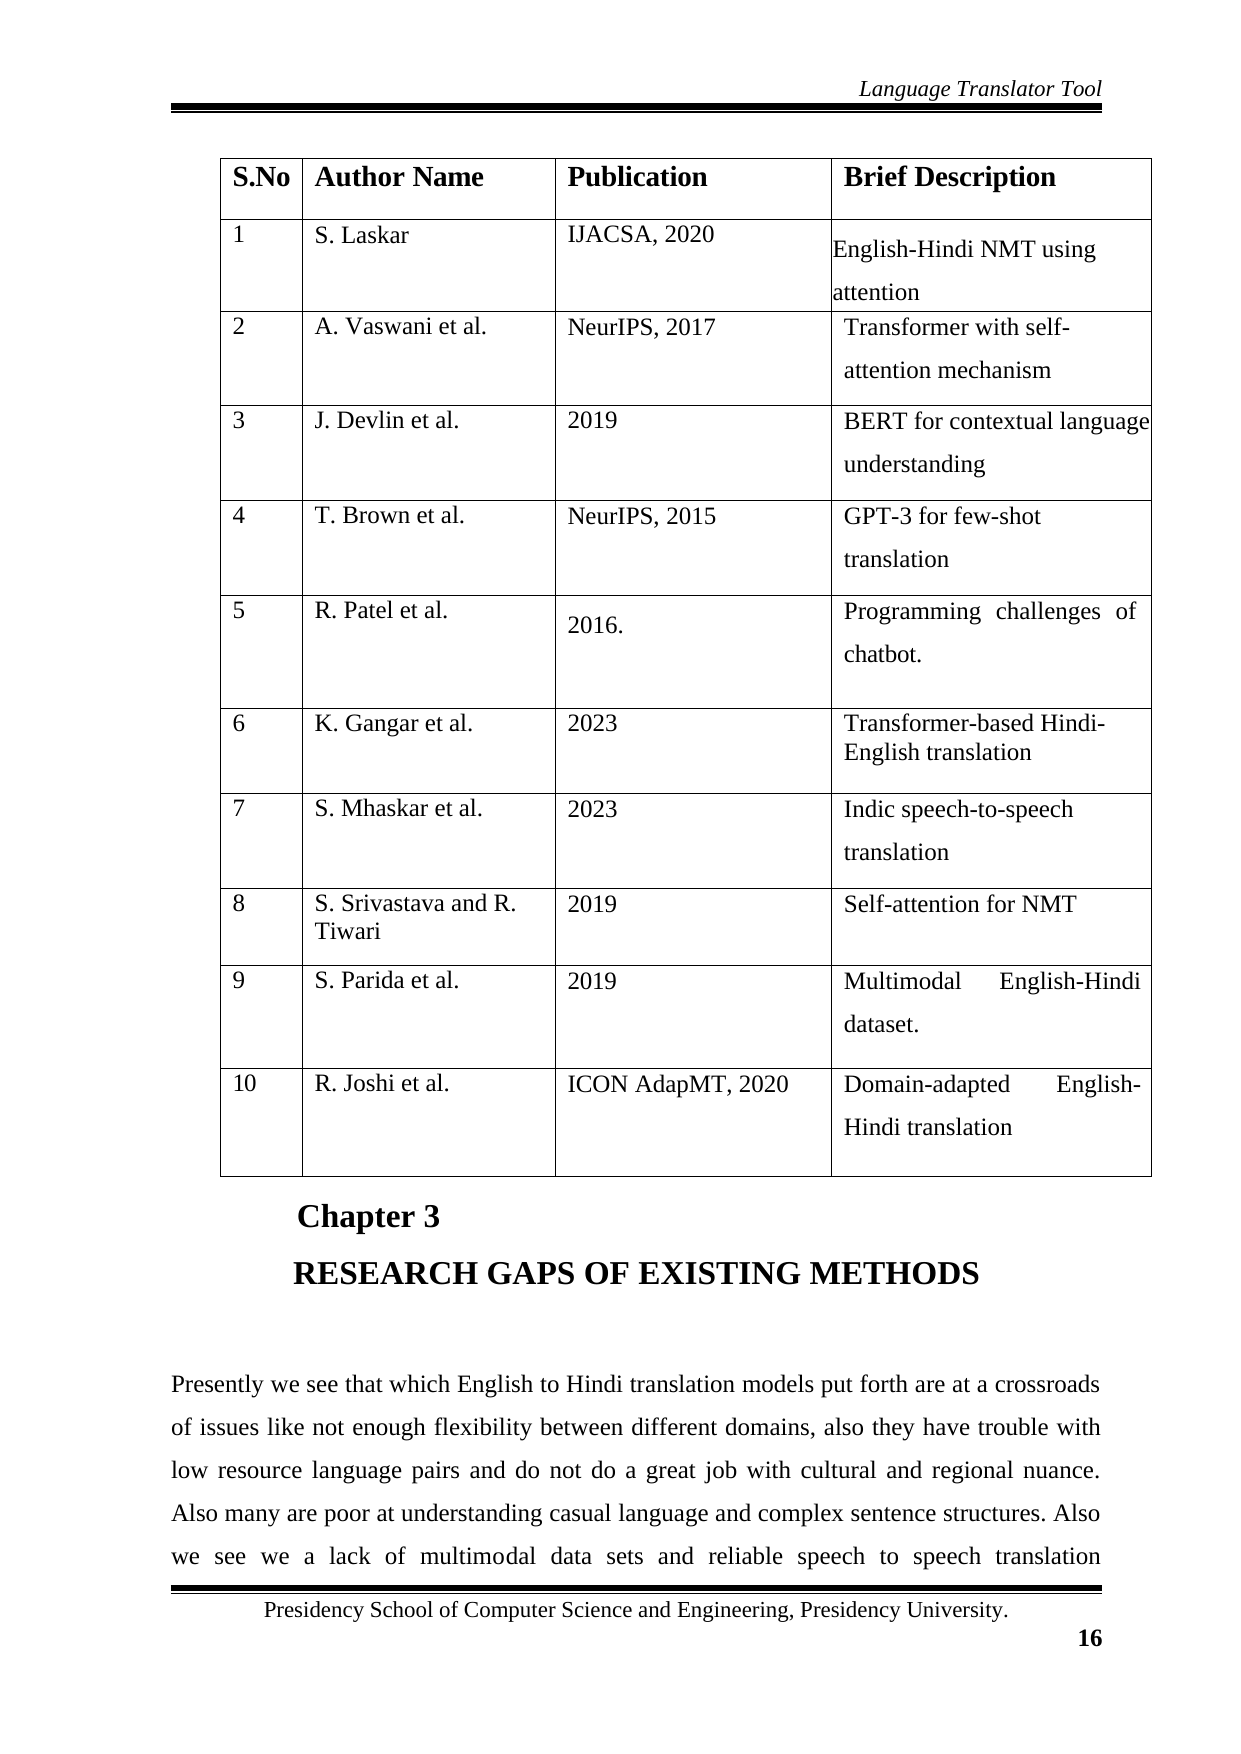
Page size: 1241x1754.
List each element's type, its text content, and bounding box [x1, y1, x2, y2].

table_cell J. Devlin et al. [303, 406, 555, 500]
table_cell 4 [221, 501, 302, 595]
table_cell 2019 [556, 406, 831, 500]
table_cell Transformer-based Hindi-English translation [832, 709, 1151, 793]
table_cell 2023 [556, 794, 831, 888]
table_cell 3 [221, 406, 302, 500]
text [171, 1369, 1102, 1570]
table_cell 1 [221, 220, 302, 311]
table_cell S. Laskar [303, 220, 555, 311]
table_cell S. Mhaskar et al. [303, 794, 555, 888]
table_cell 5 [221, 596, 302, 707]
table_cell Self-attention for NMT [832, 889, 1151, 965]
table_cell 8 [221, 889, 302, 965]
table_cell 7 [221, 794, 302, 888]
table_cell GPT-3 for few-shot translation [832, 501, 1151, 595]
table_cell ICON AdapMT, 2020 [556, 1069, 831, 1176]
text Chapter 3 [171, 133, 1102, 1234]
table_cell R. Joshi et al. [303, 1069, 555, 1176]
table_cell K. Gangar et al. [303, 709, 555, 793]
table_cell 6 [221, 709, 302, 793]
table_header Author Name [303, 159, 555, 219]
table_cell IJACSA, 2020 [556, 220, 831, 311]
table_cell R. Patel et al. [303, 596, 555, 707]
table_cell T. Brown et al. [303, 501, 555, 595]
table_cell Multimodal English-Hindi dataset. [832, 966, 1151, 1068]
table_cell 2016. [556, 596, 831, 707]
text RESEARCH GAPS OF EXISTING METHODS [171, 1254, 1102, 1292]
table_header Brief Description [832, 159, 1151, 219]
table_cell Transformer with self-attention mechanism [832, 312, 1151, 405]
table_cell 2019 [556, 966, 831, 1068]
table_header Publication [556, 159, 831, 219]
table_cell Domain-adapted English-Hindi translation [832, 1069, 1151, 1176]
table_cell 2019 [556, 889, 831, 965]
table_cell A. Vaswani et al. [303, 312, 555, 405]
table_cell S. Parida et al. [303, 966, 555, 1068]
table_header S.No [221, 159, 302, 219]
table_cell NeurIPS, 2015 [556, 501, 831, 595]
table_cell 2023 [556, 709, 831, 793]
table_cell 10 [221, 1069, 302, 1176]
table_cell BERT for contextual language understanding [832, 406, 1151, 500]
table_cell 9 [221, 966, 302, 1068]
table_cell S. Srivastava and R. Tiwari [303, 889, 555, 965]
table_cell Indic speech-to-speech translation [832, 794, 1151, 888]
table_cell Programming challenges of chatbot. [832, 596, 1151, 707]
table_cell 2 [221, 312, 302, 405]
table_cell NeurIPS, 2017 [556, 312, 831, 405]
table_cell English-Hindi NMT using attention [832, 220, 1151, 311]
